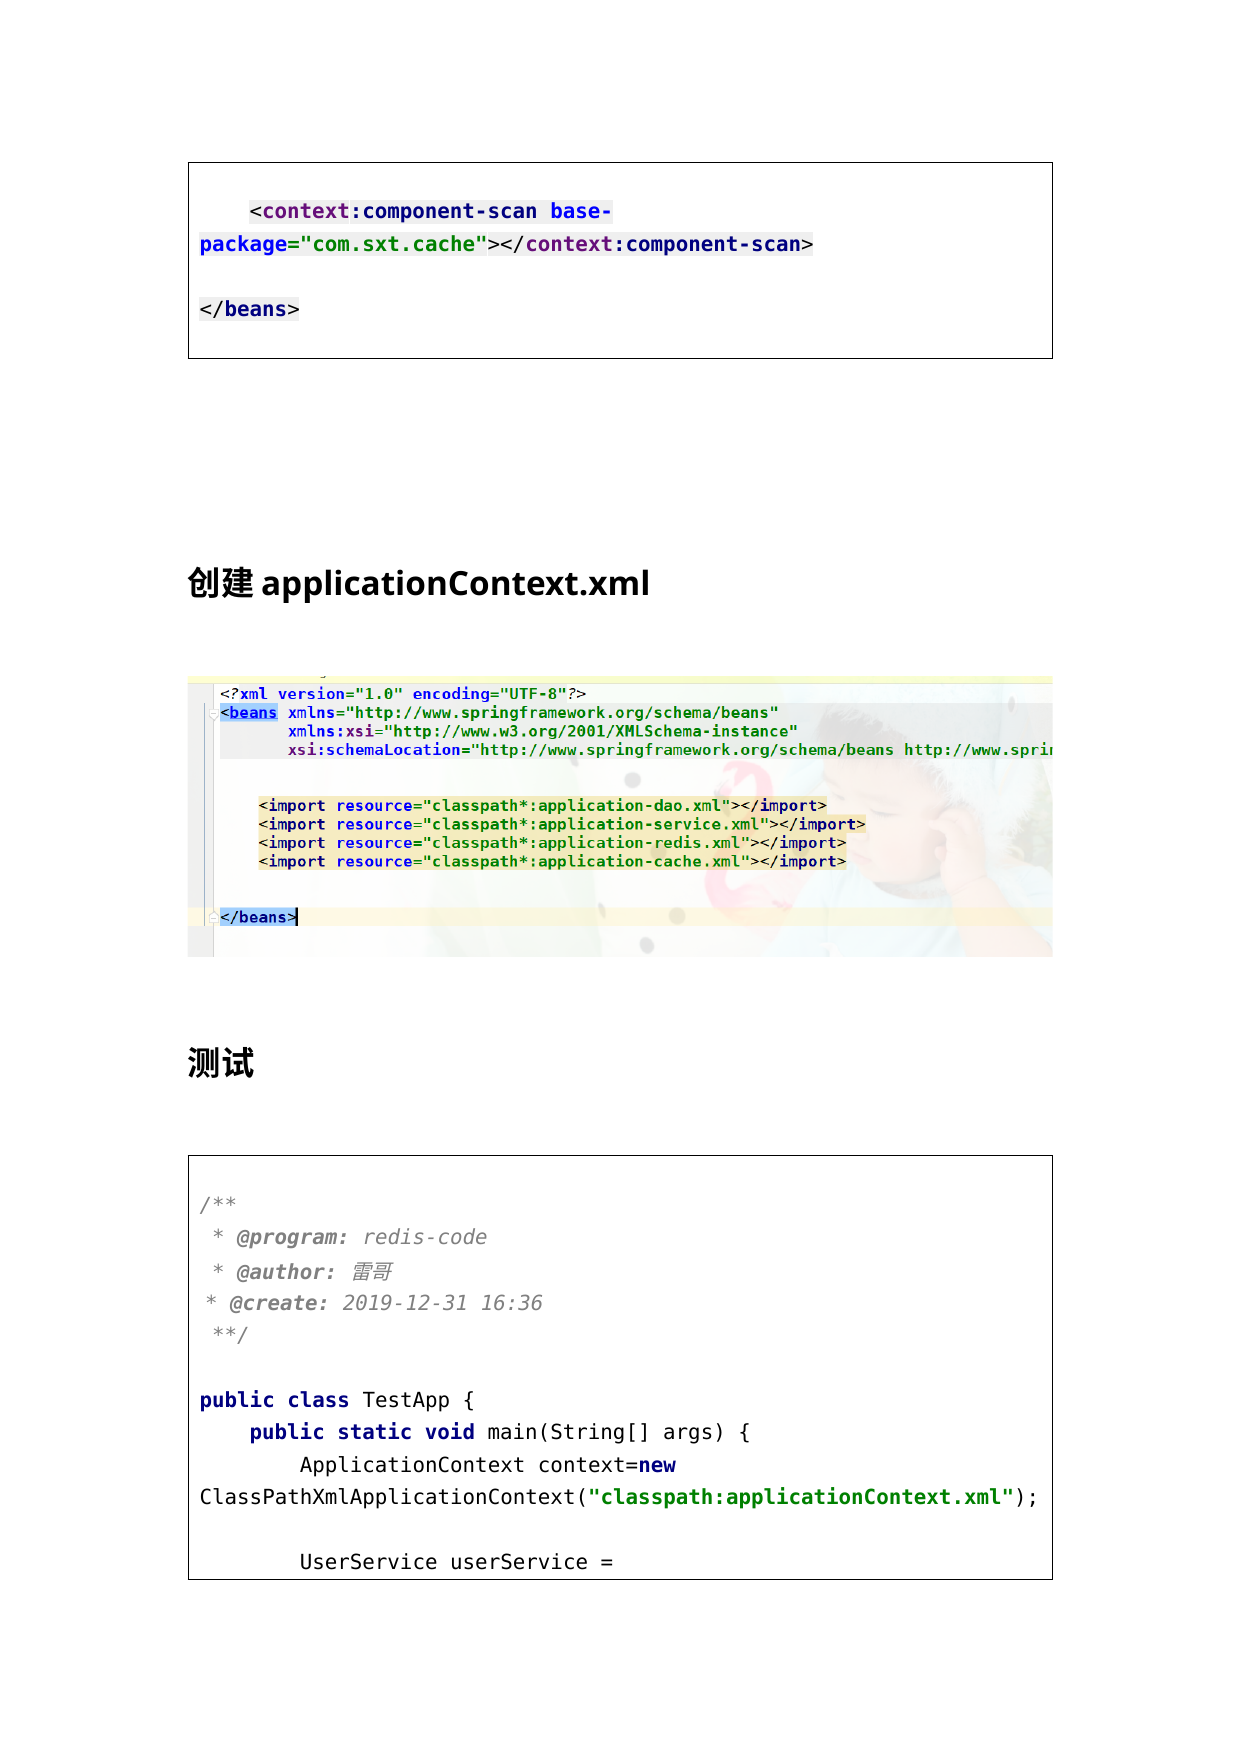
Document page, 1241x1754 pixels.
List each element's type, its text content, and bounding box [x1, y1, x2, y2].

subtitle 创建applicationContext.xml [187, 549, 1053, 614]
picture [187, 676, 1053, 957]
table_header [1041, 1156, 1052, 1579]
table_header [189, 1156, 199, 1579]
subtitle 测试 [187, 1028, 1053, 1093]
